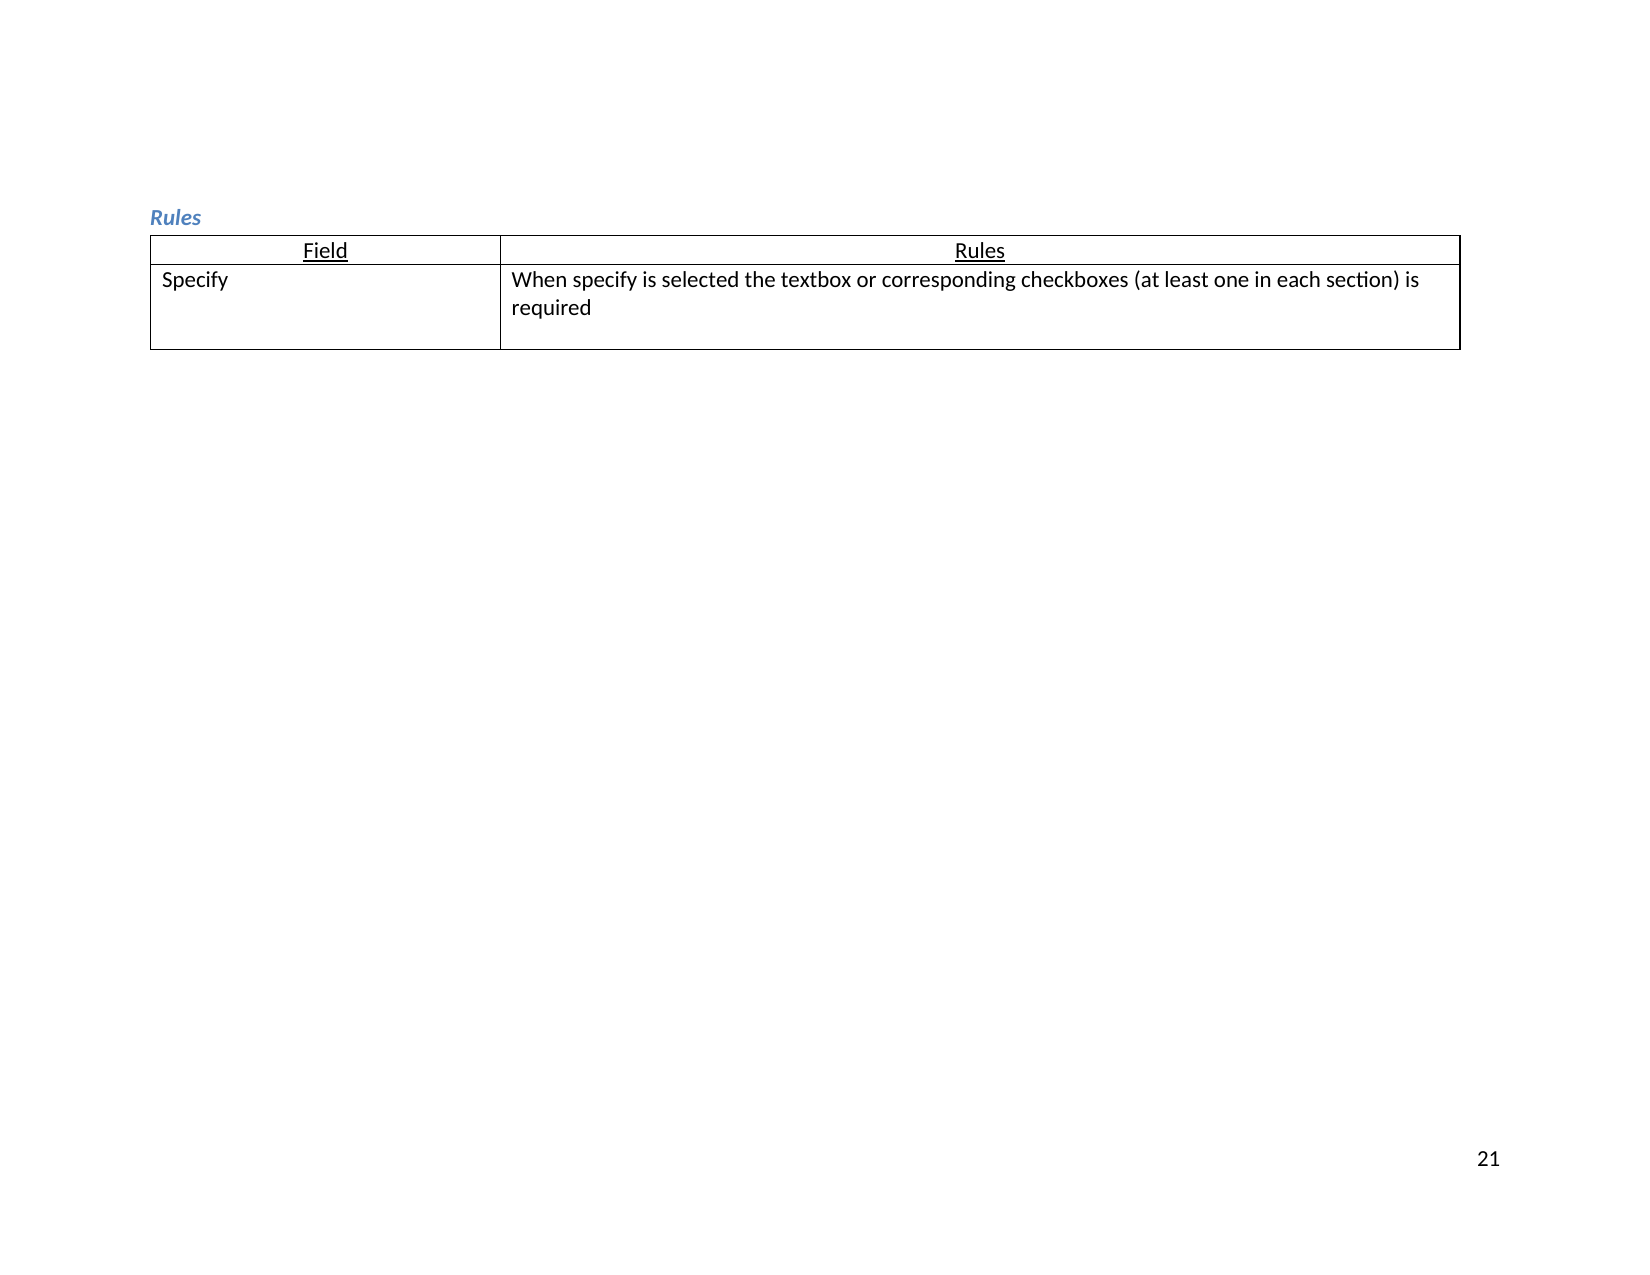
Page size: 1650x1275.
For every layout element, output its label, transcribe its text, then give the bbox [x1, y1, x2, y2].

table_header Rules [501, 236, 1459, 264]
subtitle Rules [150, 203, 1500, 231]
table_cell Specify [151, 265, 500, 349]
table_header Field [151, 236, 500, 264]
table_cell When specify is selected the textbox or corresponding checkboxes (at least one in each section) is required [501, 265, 1459, 349]
